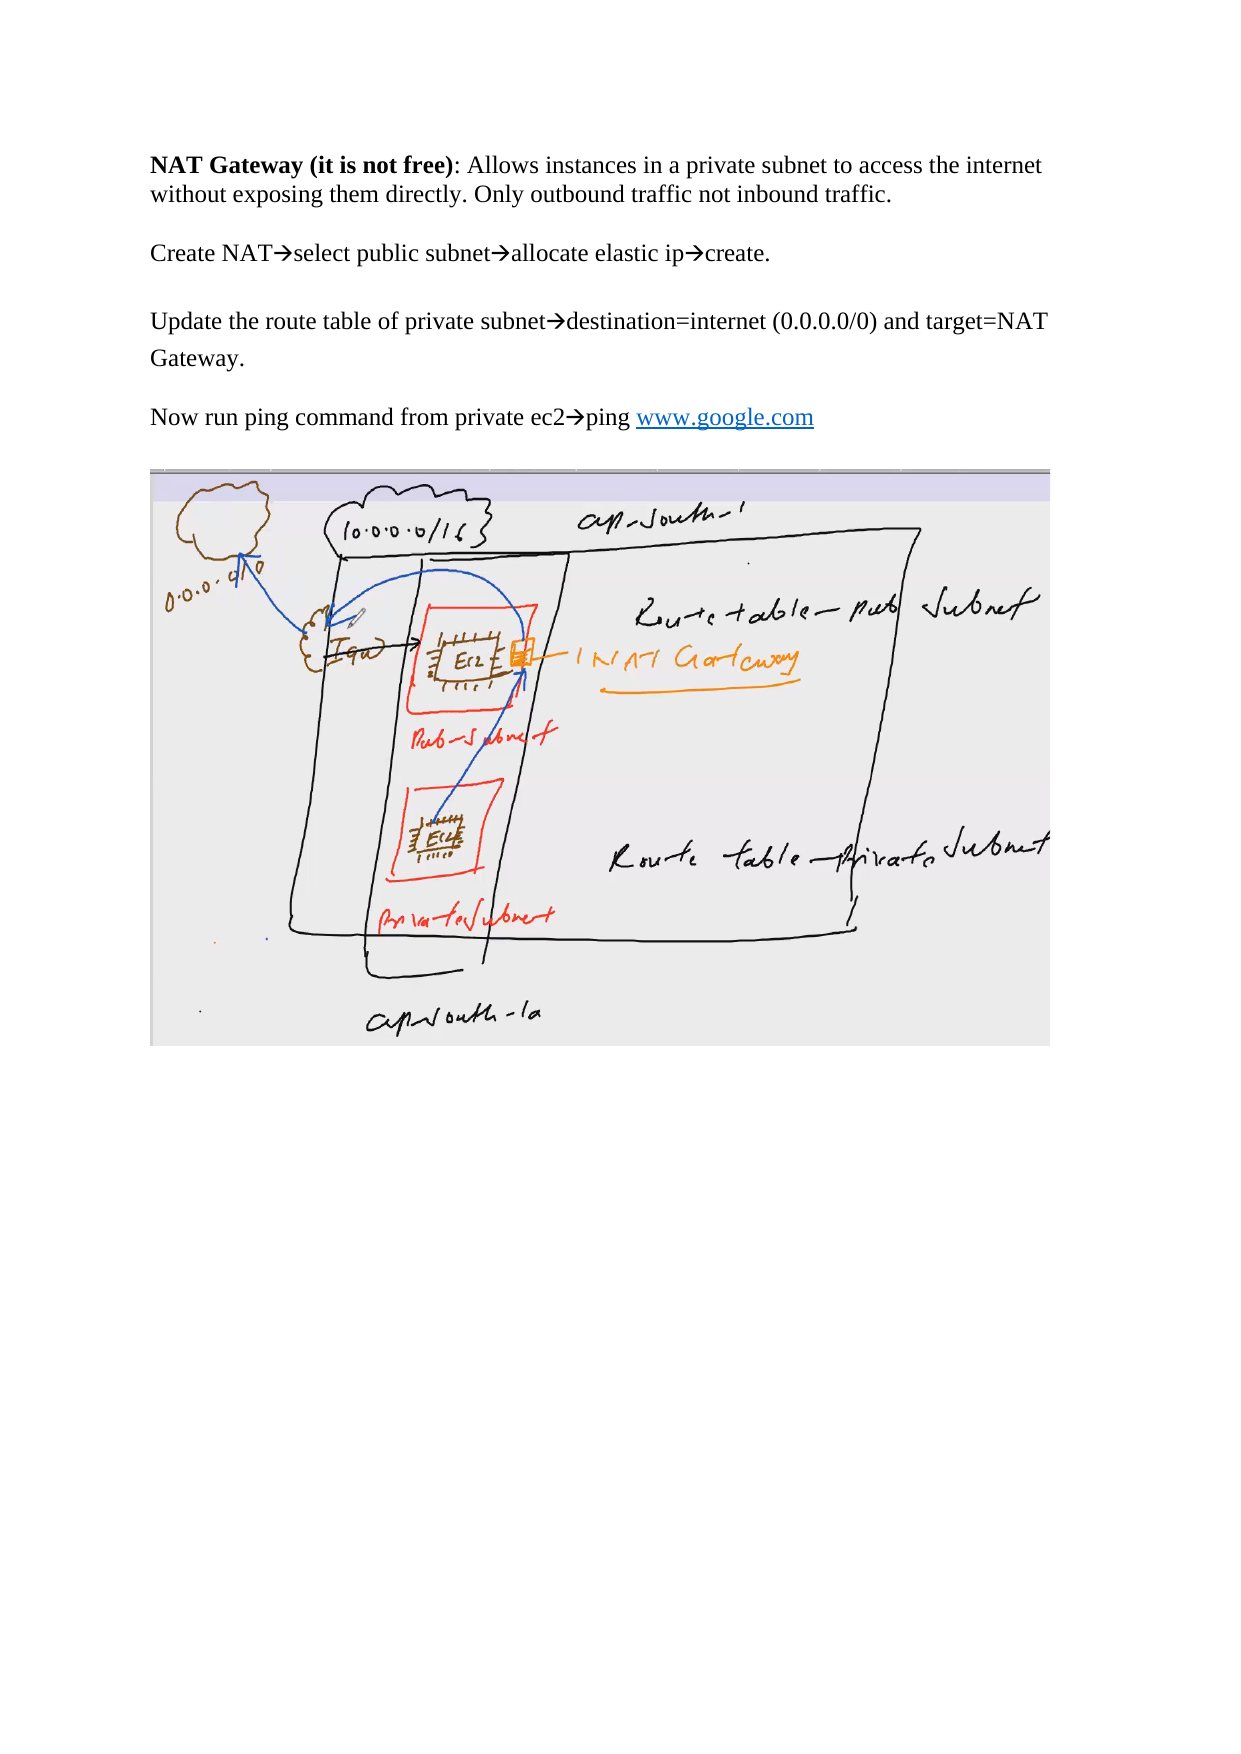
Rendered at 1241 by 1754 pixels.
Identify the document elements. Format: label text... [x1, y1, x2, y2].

text Now run ping command from private ec2🡪ping www.google.com [150, 389, 1090, 440]
picture [150, 469, 1050, 1046]
text Update the route table of private subnet🡪destination=internet (0.0.0.0/0) and target=NAT Gateway. [150, 292, 1090, 372]
text Create NAT🡪select public subnet🡪allocate elastic ip🡪create. [150, 224, 1090, 275]
text NAT Gateway (it is not free): Allows instances in a private subnet to access the internet without exposing them directly. Only outbound traffic not inbound traffic. [150, 150, 1090, 207]
